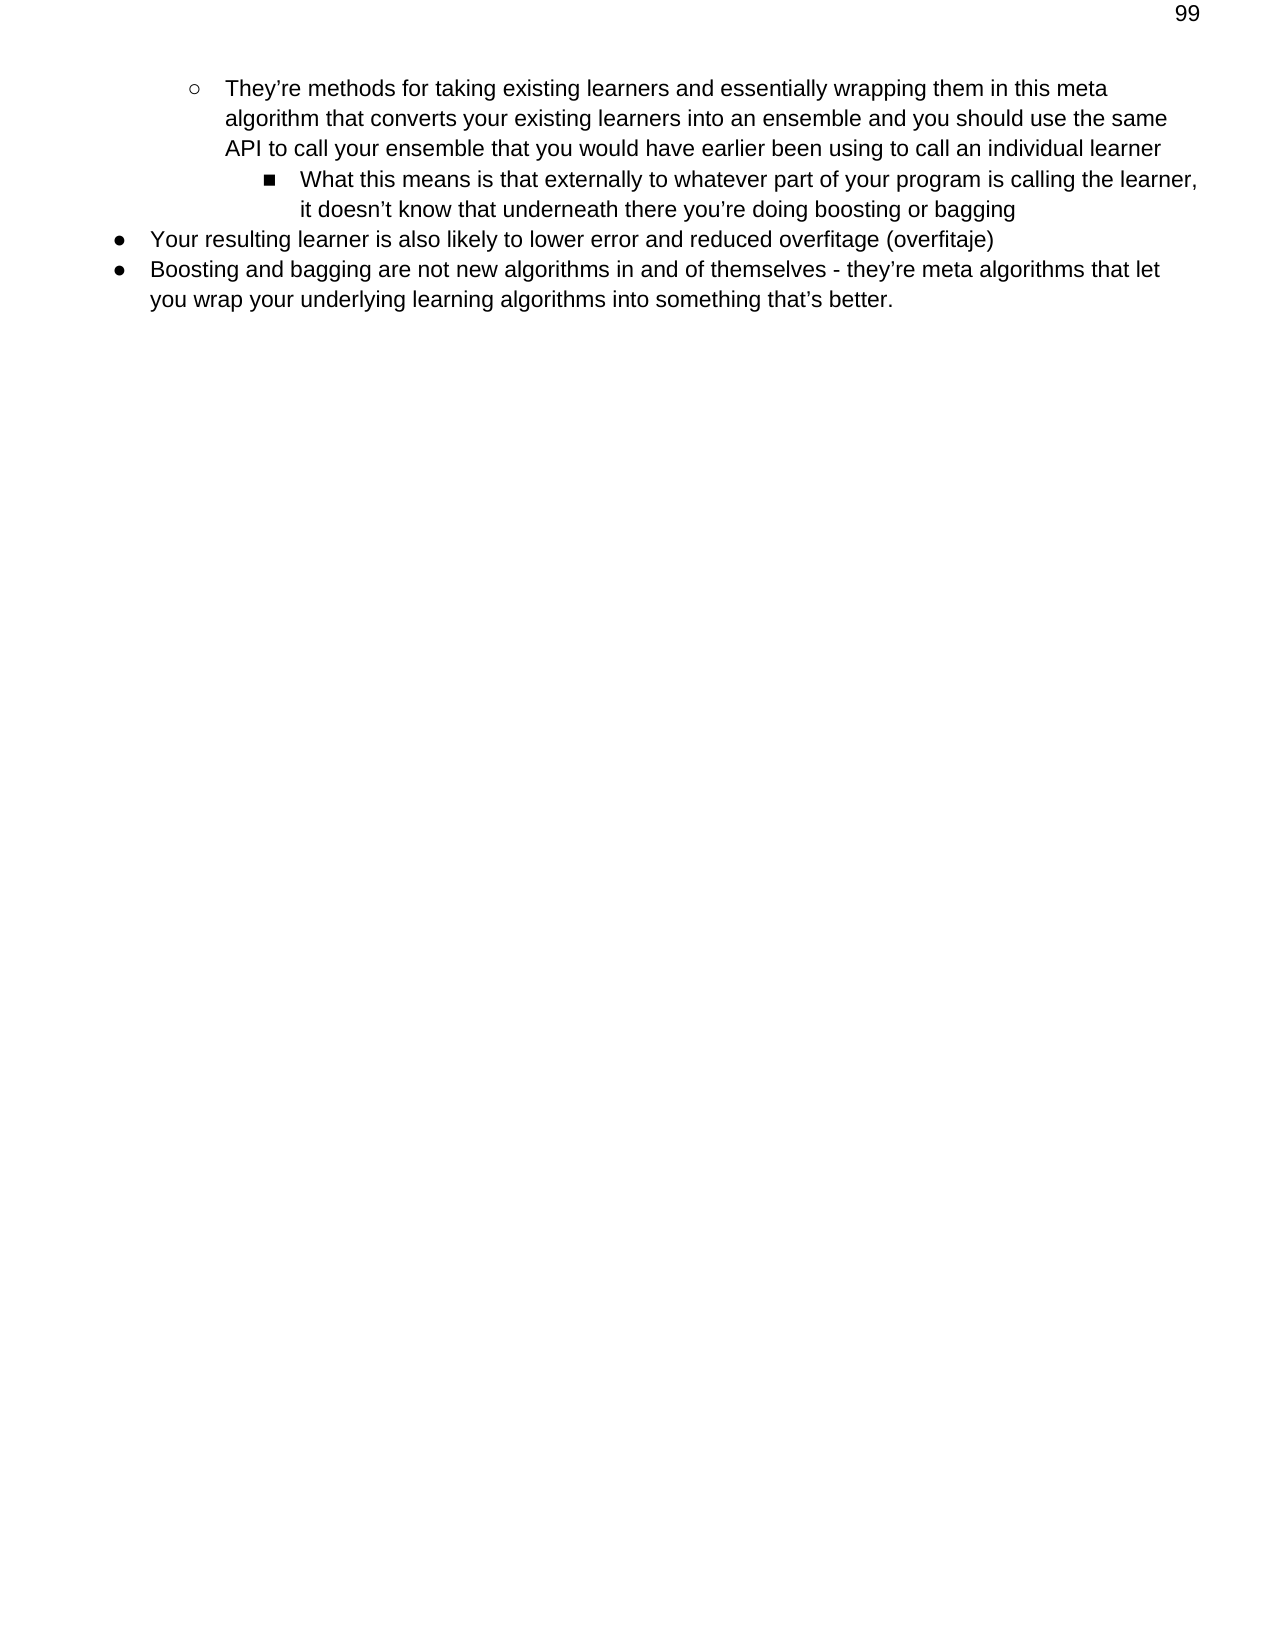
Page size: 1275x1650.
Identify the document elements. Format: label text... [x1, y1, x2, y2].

list What this means is that externally to whatever part of your program is calling the learner, it doesn’t know that underneath there you’re doing boosting or bagging [262, 166, 1200, 222]
list They’re methods for taking existing learners and essentially wrapping them in this meta algorithm that converts your existing learners into an ensemble and you should use the same API to call your ensemble that you would have earlier been using to call an individual learner [187, 75, 1200, 162]
list Boosting and bagging are not new algorithms in and of themselves - they’re meta algorithms that let you wrap your underlying learning algorithms into something that’s better. [112, 256, 1200, 313]
list Your resulting learner is also likely to lower error and reduced overfitage (overfitaje) [112, 226, 1200, 252]
